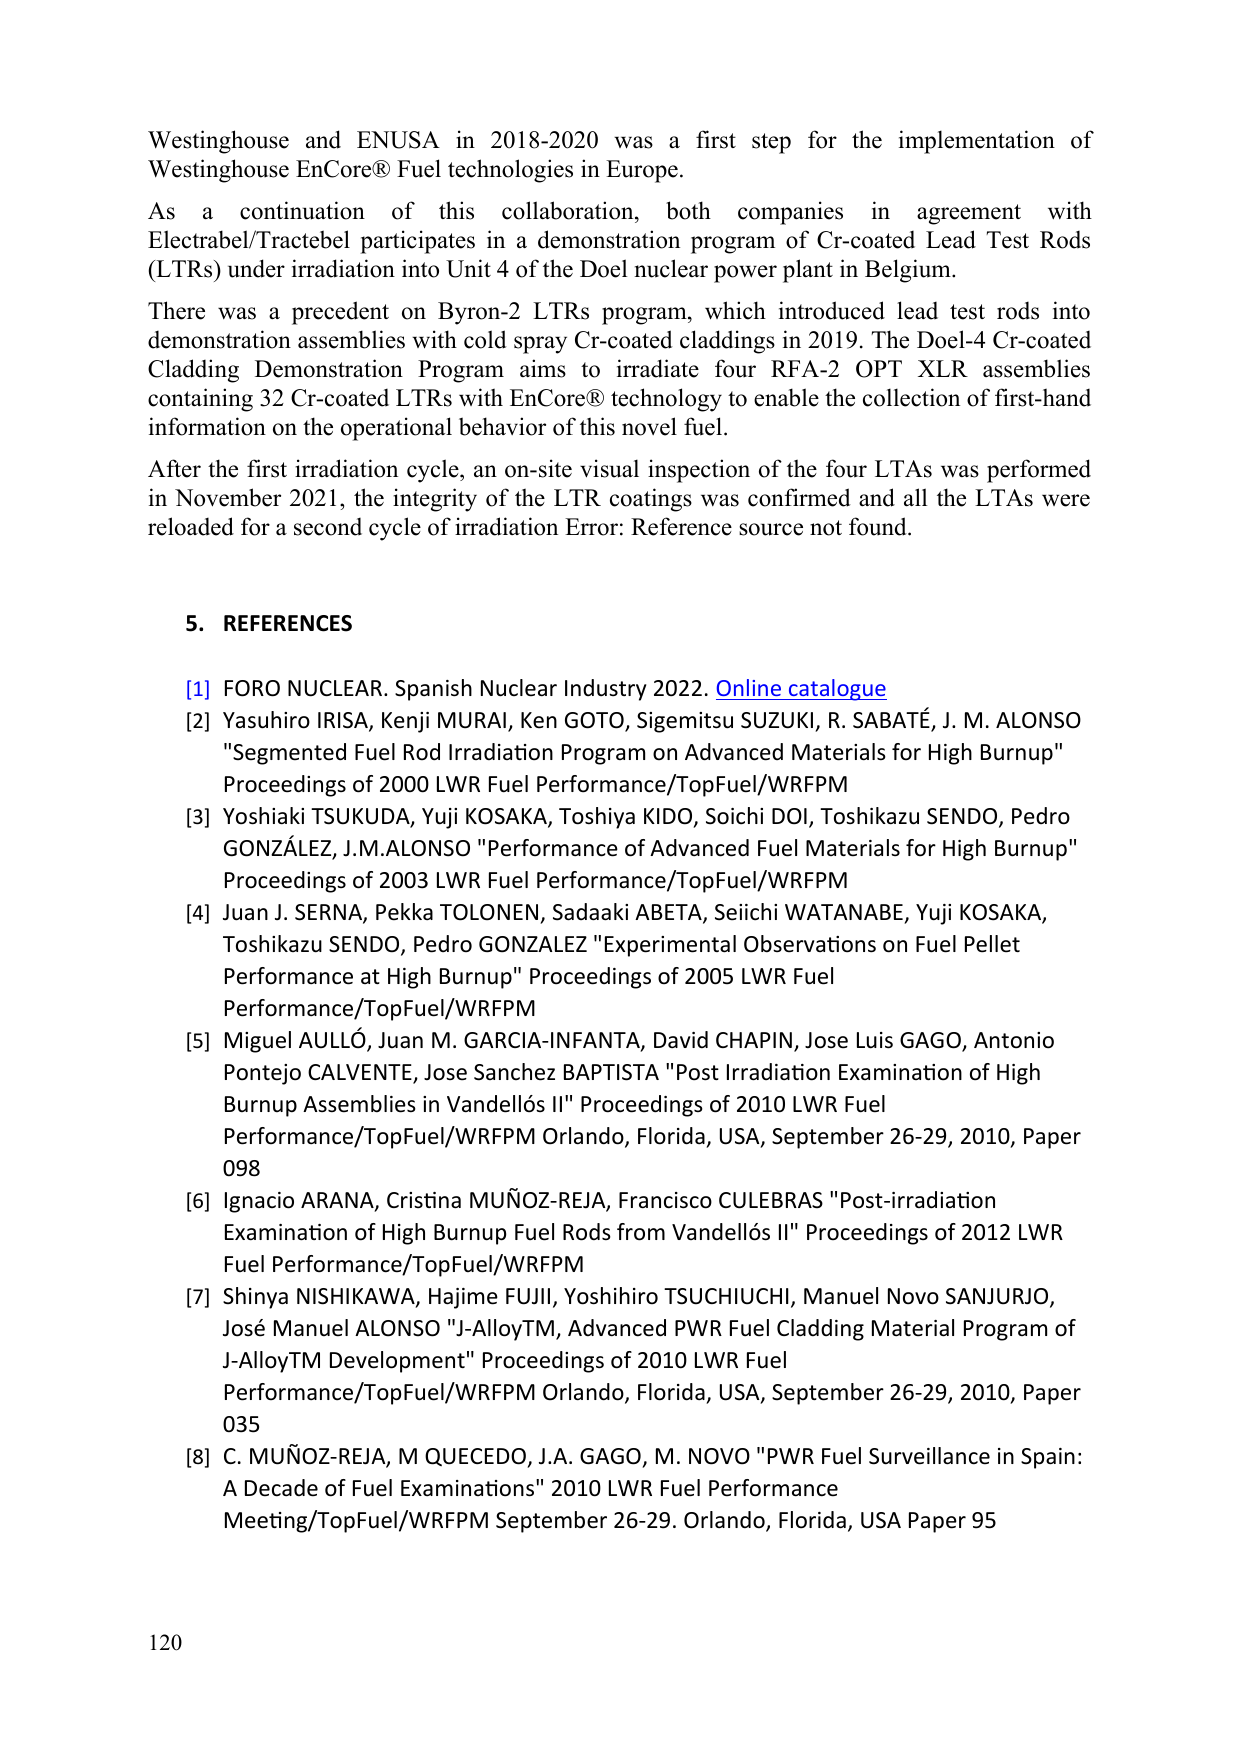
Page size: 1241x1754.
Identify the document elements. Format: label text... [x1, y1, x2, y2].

list Shinya NISHIKAWA, Hajime FUJII, Yoshihiro TSUCHIUCHI, Manuel Novo SANJURJO, José Manuel ALONSO "J-AlloyTM, Advanced PWR Fuel Cladding Material Program of J-AlloyTM Development" Proceedings of 2010 LWR Fuel Performance/TopFuel/WRFPM Orlando, Florida, USA, September 26-29, 2010, Paper 035 [185, 1281, 1092, 1439]
list FORO NUCLEAR. Spanish Nuclear Industry 2022. Online catalogue [185, 673, 1092, 703]
text As a continuation of this collaboration, both companies in agreement with Electrabel/Tractebel participates in a demonstration program of Cr-coated Lead Test Rods (LTRs) under irradiation into Unit 4 of the Doel nuclear power plant in Belgium. [148, 197, 1092, 283]
list Miguel AULLÓ, Juan M. GARCIA-INFANTA, David CHAPIN, Jose Luis GAGO, Antonio Pontejo CALVENTE, Jose Sanchez BAPTISTA "Post Irradiation Examination of High Burnup Assemblies in Vandellós II" Proceedings of 2010 LWR Fuel Performance/TopFuel/WRFPM Orlando, Florida, USA, September 26-29, 2010, Paper 098 [185, 1025, 1092, 1183]
text There was a precedent on Byron-2 LTRs program, which introduced lead test rods into demonstration assemblies with cold spray Cr-coated claddings in 2019. The Doel-4 Cr-coated Cladding Demonstration Program aims to irradiate four RFA-2 OPT XLR assemblies containing 32 Cr-coated LTRs with EnCore® technology to enable the collection of first-hand information on the operational behavior of this novel fuel. [148, 297, 1092, 441]
list C. MUÑOZ-REJA, M QUECEDO, J.A. GAGO, M. NOVO "PWR Fuel Surveillance in Spain: A Decade of Fuel Examinations" 2010 LWR Fuel Performance Meeting/TopFuel/WRFPM September 26-29. Orlando, Florida, USA Paper 95 [185, 1440, 1092, 1535]
list REFERENCES [185, 607, 1092, 638]
list Yasuhiro IRISA, Kenji MURAI, Ken GOTO, Sigemitsu SUZUKI, R. SABATÉ, J. M. ALONSO "Segmented Fuel Rod Irradiation Program on Advanced Materials for High Burnup" Proceedings of 2000 LWR Fuel Performance/TopFuel/WRFPM [185, 705, 1092, 799]
list Ignacio ARANA, Cristina MUÑOZ-REJA, Francisco CULEBRAS "Post-irradiation Examination of High Burnup Fuel Rods from Vandellós II" Proceedings of 2012 LWR Fuel Performance/TopFuel/WRFPM [185, 1184, 1092, 1279]
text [148, 127, 1092, 183]
list Yoshiaki TSUKUDA, Yuji KOSAKA, Toshiya KIDO, Soichi DOI, Toshikazu SENDO, Pedro GONZÁLEZ, J.M.ALONSO "Performance of Advanced Fuel Materials for High Burnup" Proceedings of 2003 LWR Fuel Performance/TopFuel/WRFPM [185, 801, 1092, 895]
list Juan J. SERNA, Pekka TOLONEN, Sadaaki ABETA, Seiichi WATANABE, Yuji KOSAKA, Toshikazu SENDO, Pedro GONZALEZ "Experimental Observations on Fuel Pellet Performance at High Burnup" Proceedings of 2005 LWR Fuel Performance/TopFuel/WRFPM [185, 897, 1092, 1023]
